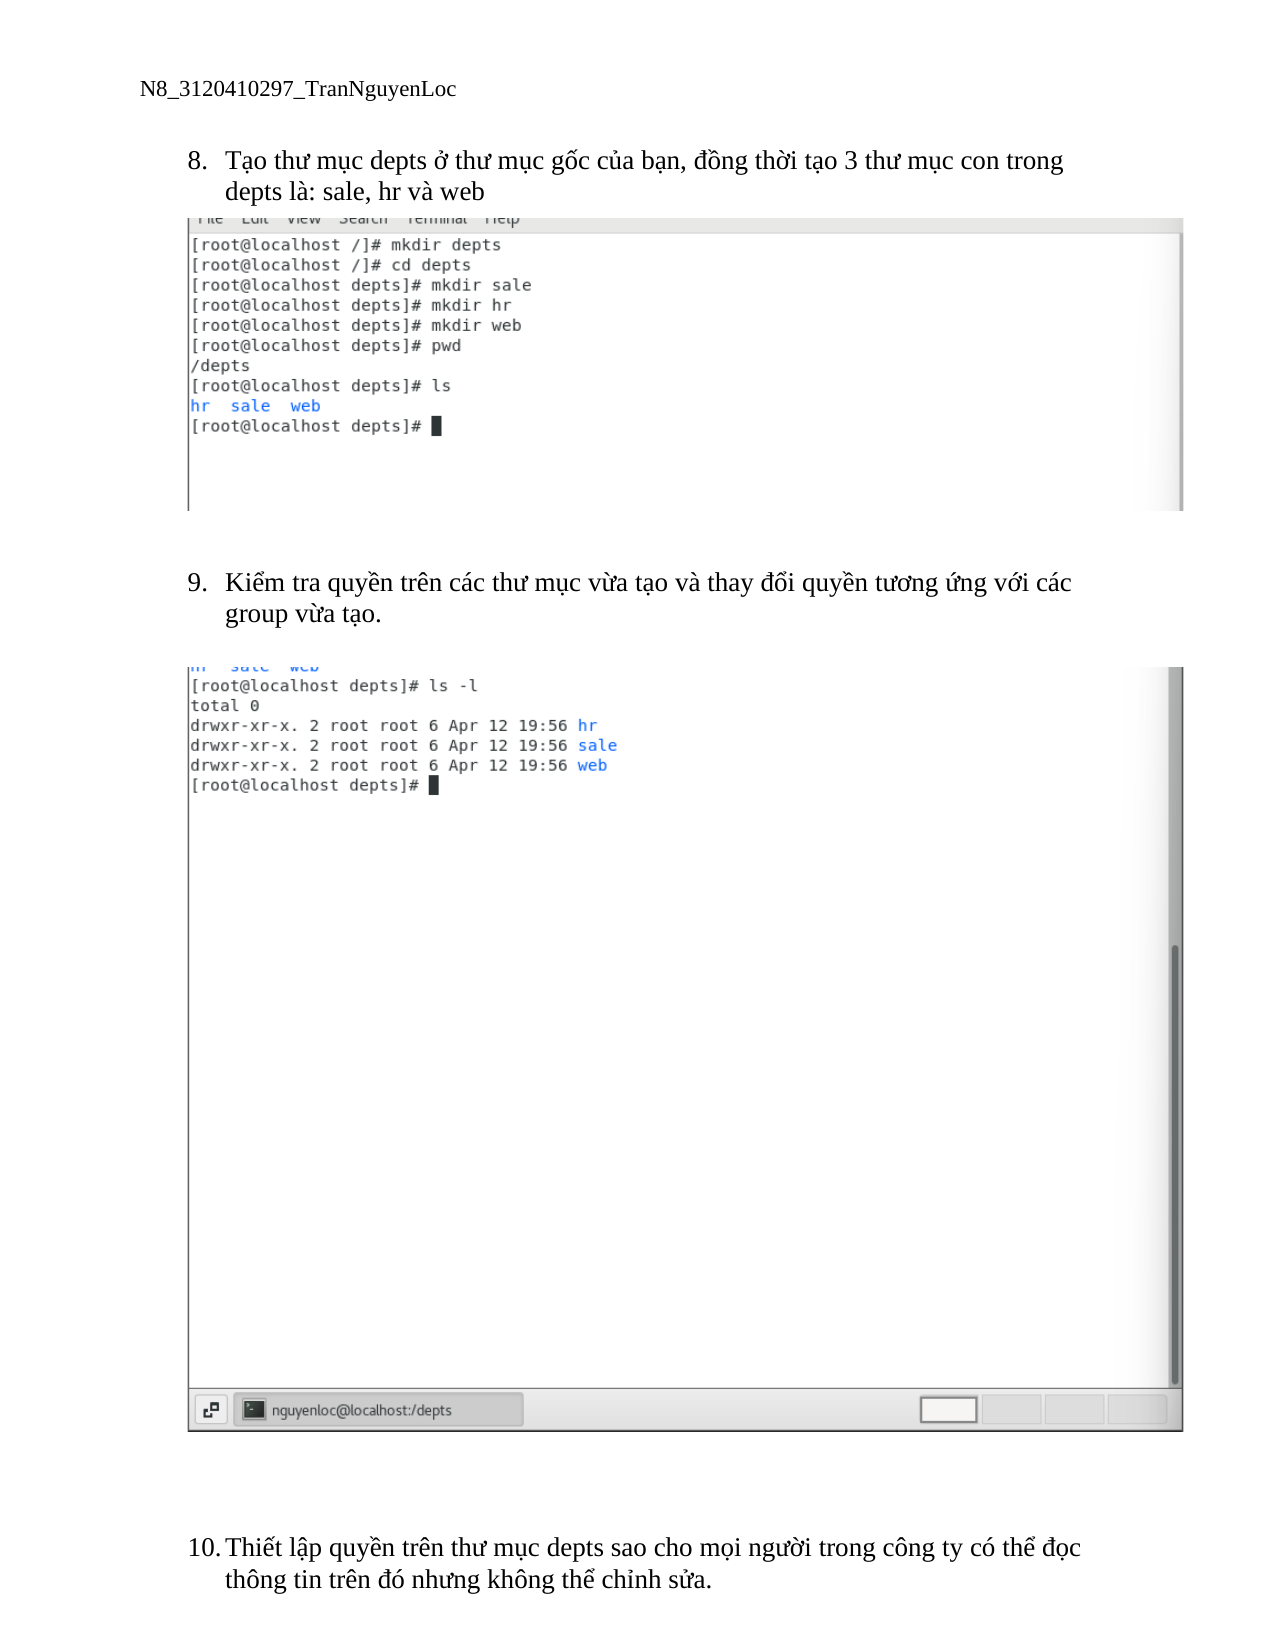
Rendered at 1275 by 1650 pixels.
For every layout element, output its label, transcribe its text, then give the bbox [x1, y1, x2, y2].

picture [187, 218, 1184, 511]
list Kiểm tra quyền trên các thư mục vừa tạo và thay đổi quyền tương ứng với các group vừa tạo. [187, 566, 1072, 629]
list Thiết lập quyền trên thư mục depts sao cho mọi người trong công ty có thể đọc thông tin trên đó nhưng không thể chỉnh sửa. [187, 1532, 1081, 1594]
list Tạo thư mục depts ở thư mục gốc của bạn, đồng thời tạo 3 thư mục con trong depts là: sale, hr và web [187, 144, 1064, 206]
picture [187, 667, 1184, 1432]
